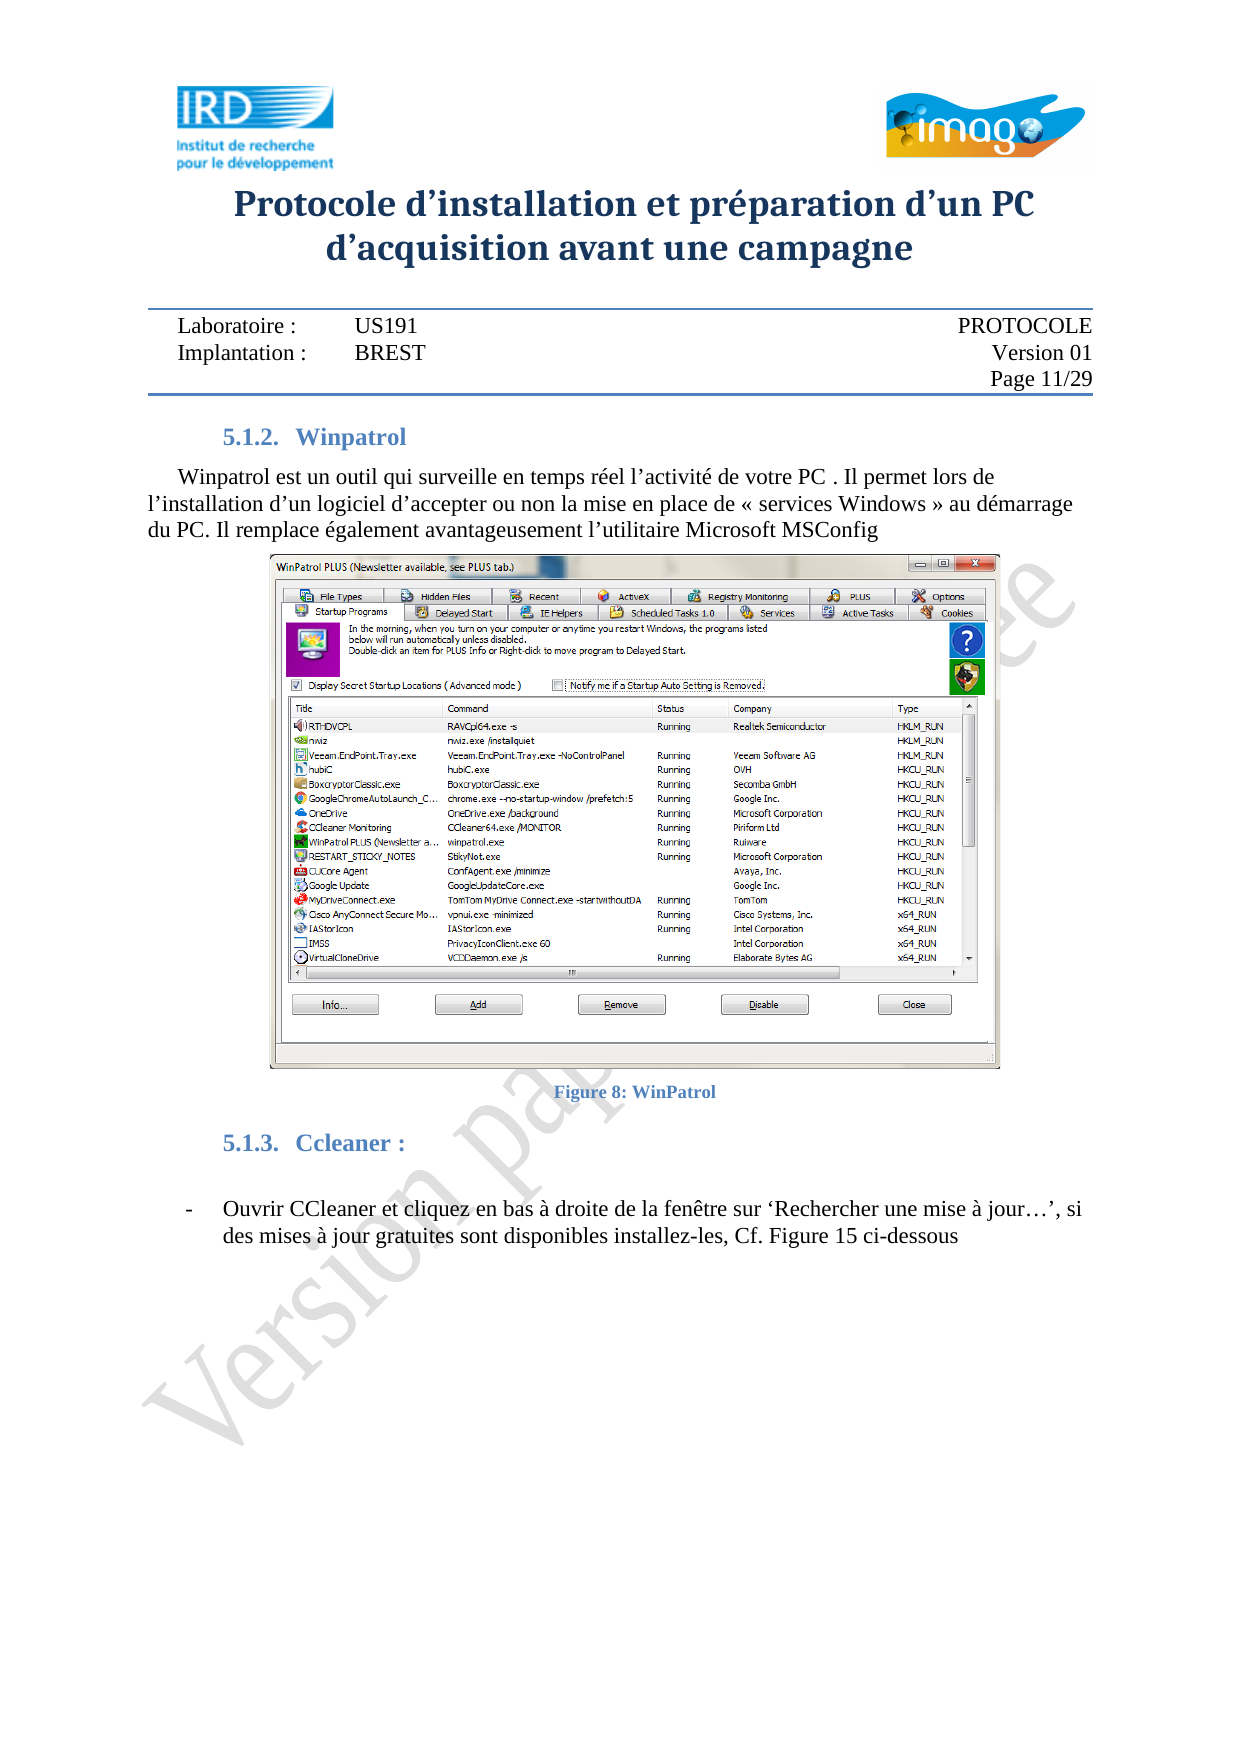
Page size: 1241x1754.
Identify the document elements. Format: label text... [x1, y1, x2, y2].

picture [877, 86, 1093, 171]
text Winpatrol est un outil qui surveille en temps réel l’activité de votre PC . Il permet lors de l’installation d’un logiciel d’accepter ou non la mise en place de « services Windows » au démarrage du PC. Il remplace également avantageusement l’utilitaire Microsoft MSConfig [148, 463, 1093, 542]
subtitle Ccleaner : [223, 1128, 1093, 1157]
list Ouvrir CCleaner et cliquez en bas à droite de la fenêtre sur ‘Rechercher une mise à jour…’, si des mises à jour gratuites sont disponibles installez-les, Cf. Figure 15 ci-dessous [185, 1196, 1093, 1248]
picture [177, 86, 334, 171]
picture [269, 554, 1001, 1069]
subtitle Winpatrol [223, 422, 1093, 451]
